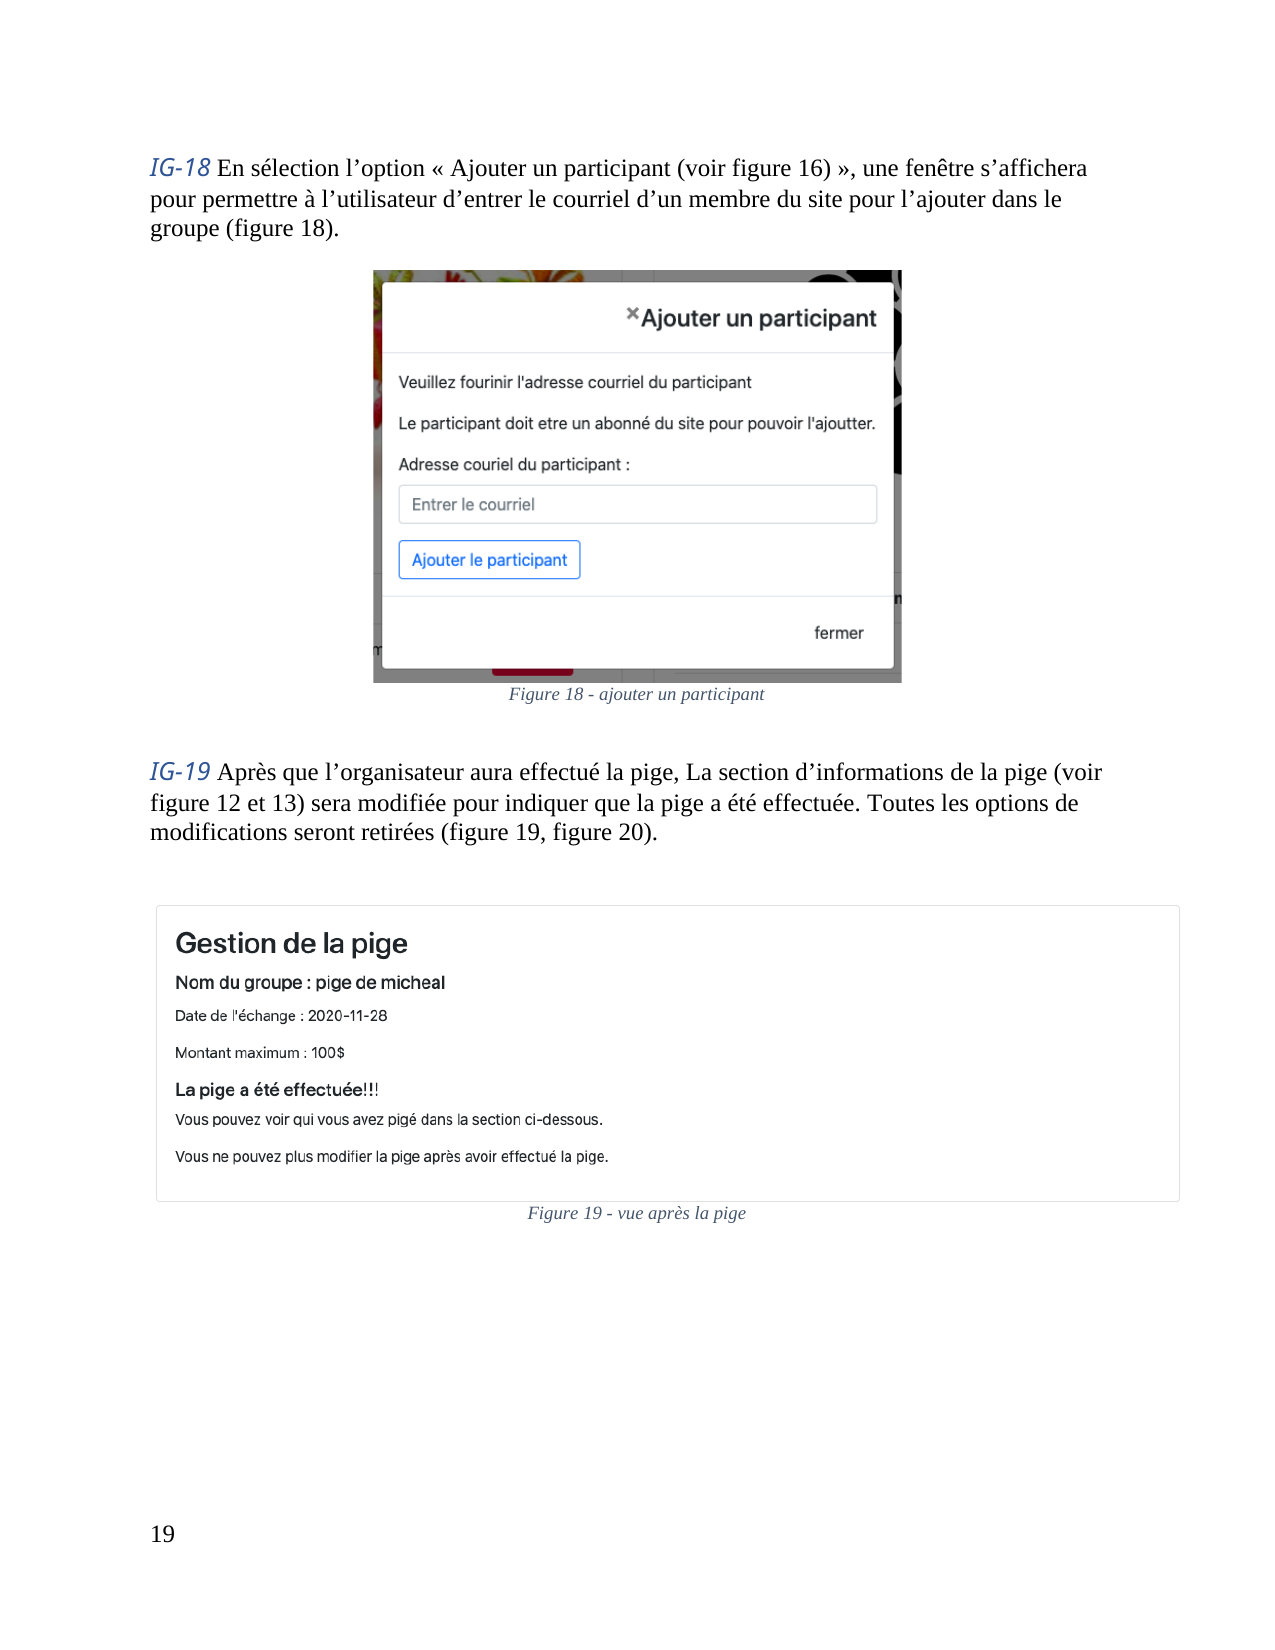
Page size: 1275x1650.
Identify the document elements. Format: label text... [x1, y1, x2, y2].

text Figure 18 - ajouter un participant [150, 683, 1125, 704]
picture [150, 903, 1186, 1202]
text IG-18 En sélection l’option « Ajouter un participant (voir figure 16) », une fenêtre s’affichera pour permettre à l’utilisateur d’entrer le courriel d’un membre du site pour l’ajouter dans le groupe (figure 18). [150, 150, 1125, 242]
text IG-19 Après que l’organisateur aura effectué la pige, La section d’informations de la pige (voir figure 12 et 13) sera modifiée pour indiquer que la pige a été effectuée. Toutes les options de modifications seront retirées (figure 19, figure 20). [150, 754, 1125, 846]
picture [373, 270, 902, 683]
text Figure 19 - vue après la pige [150, 1202, 1125, 1223]
